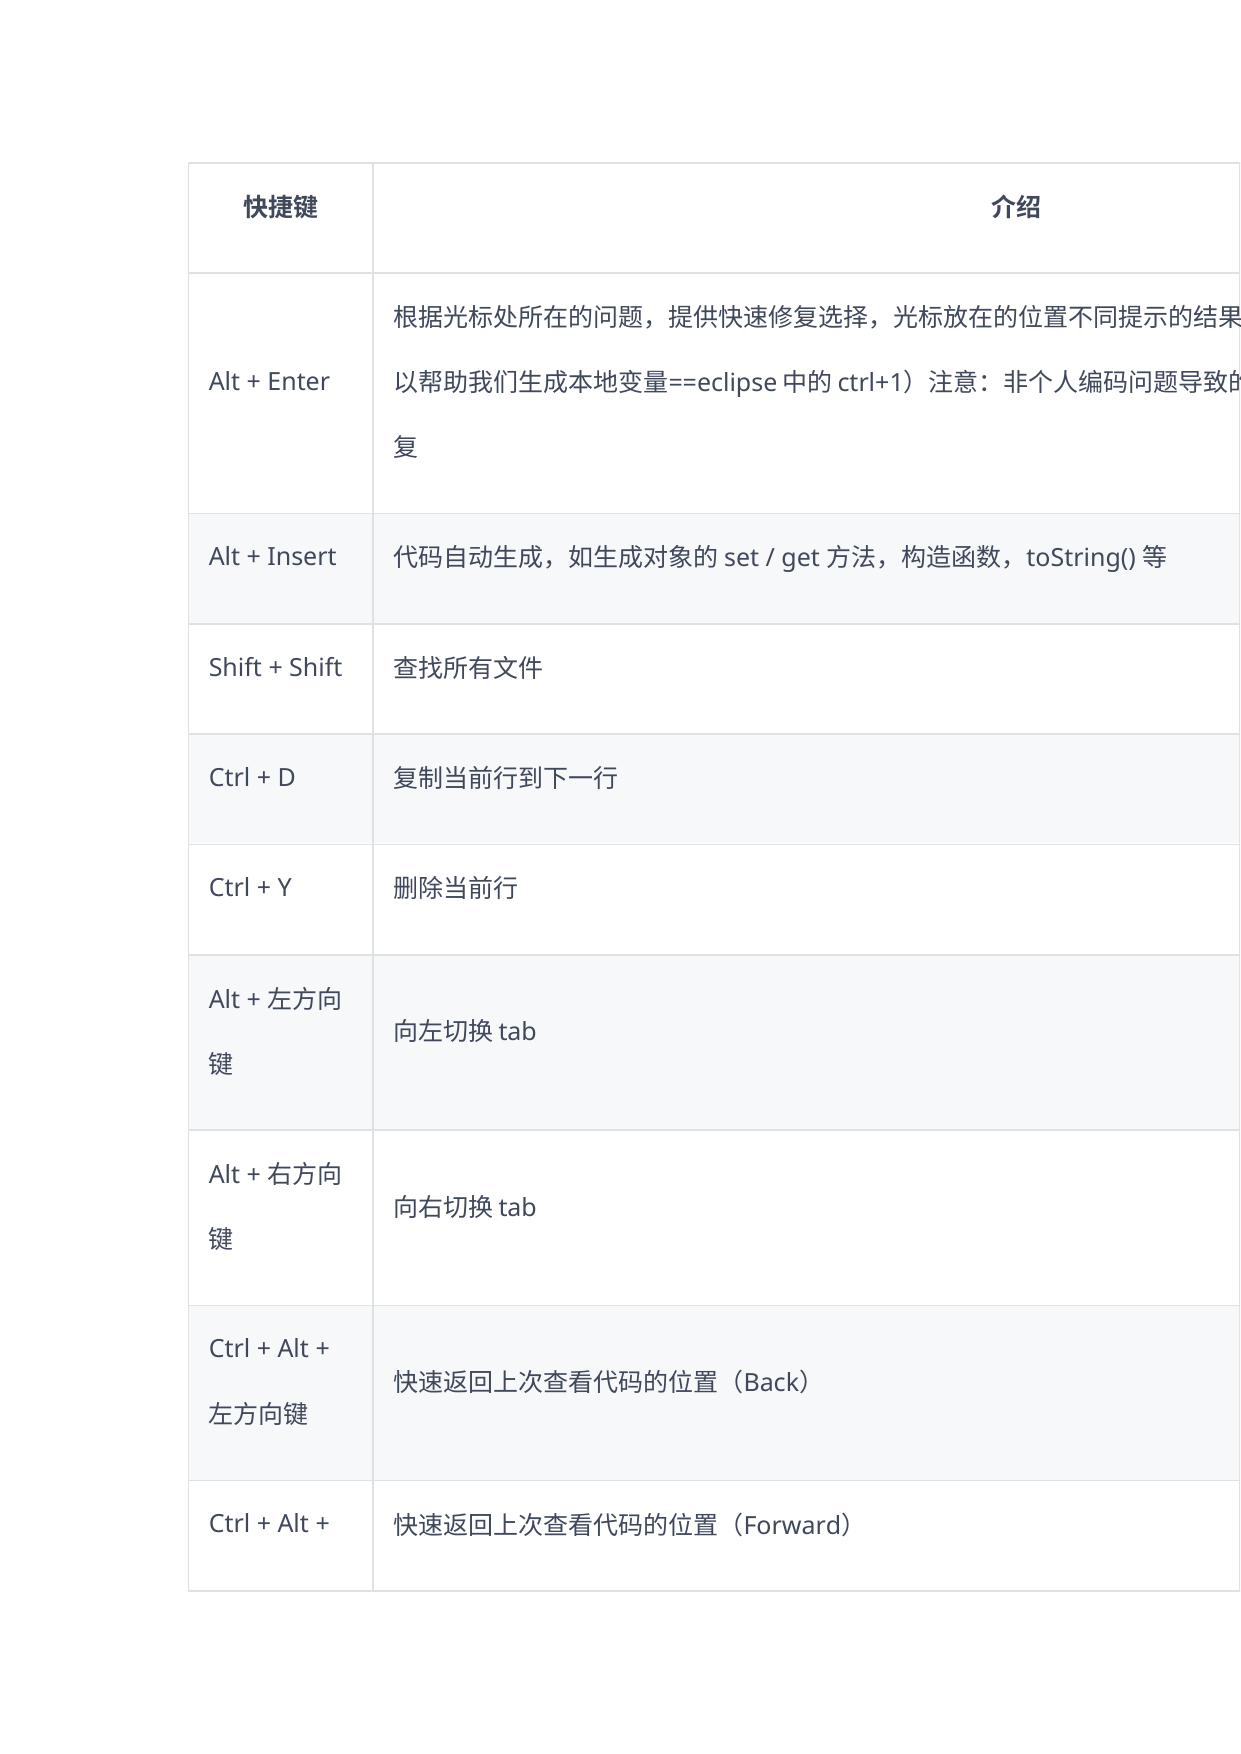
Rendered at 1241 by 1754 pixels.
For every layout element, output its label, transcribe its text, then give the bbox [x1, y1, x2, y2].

table_cell Shift + Shift [189, 625, 372, 733]
table_header 介绍 [374, 164, 1239, 272]
table_cell 删除当前行 [374, 845, 1239, 954]
table_cell Ctrl + Alt + 右方向键 [189, 1481, 372, 1590]
table_cell Alt + Insert [189, 514, 372, 623]
table_cell Ctrl + Y [189, 845, 372, 954]
table_cell 快速返回上次查看代码的位置（Forward） [374, 1481, 1239, 1590]
table_cell Alt + 左方向键 [189, 956, 372, 1129]
table_cell 向左切换tab [374, 956, 1239, 1129]
table_cell 向右切换tab [374, 1131, 1239, 1304]
table_header 快捷键 [189, 164, 372, 272]
table_cell 快速返回上次查看代码的位置（Back） [374, 1306, 1239, 1480]
table_cell 代码自动生成，如生成对象的 set / get 方法，构造函数，toString() 等 [374, 514, 1239, 623]
table_cell Alt + 右方向键 [189, 1131, 372, 1304]
table_cell Alt + Enter [189, 274, 372, 513]
table_cell Ctrl + Alt + 左方向键 [189, 1306, 372, 1480]
table_cell Ctrl + D [189, 735, 372, 843]
table_cell 查找所有文件 [374, 625, 1239, 733]
table_cell 根据光标处所在的问题，提供快速修复选择，光标放在的位置不同提示的结果也不同（万能修复快捷键，同时可以帮助我们生成本地变量==eclipse中的ctrl+1）注意：非个人编码问题导致的错误，都可以尝试使用该快捷键修复 [374, 274, 1239, 513]
table_cell 复制当前行到下一行 [374, 735, 1239, 843]
